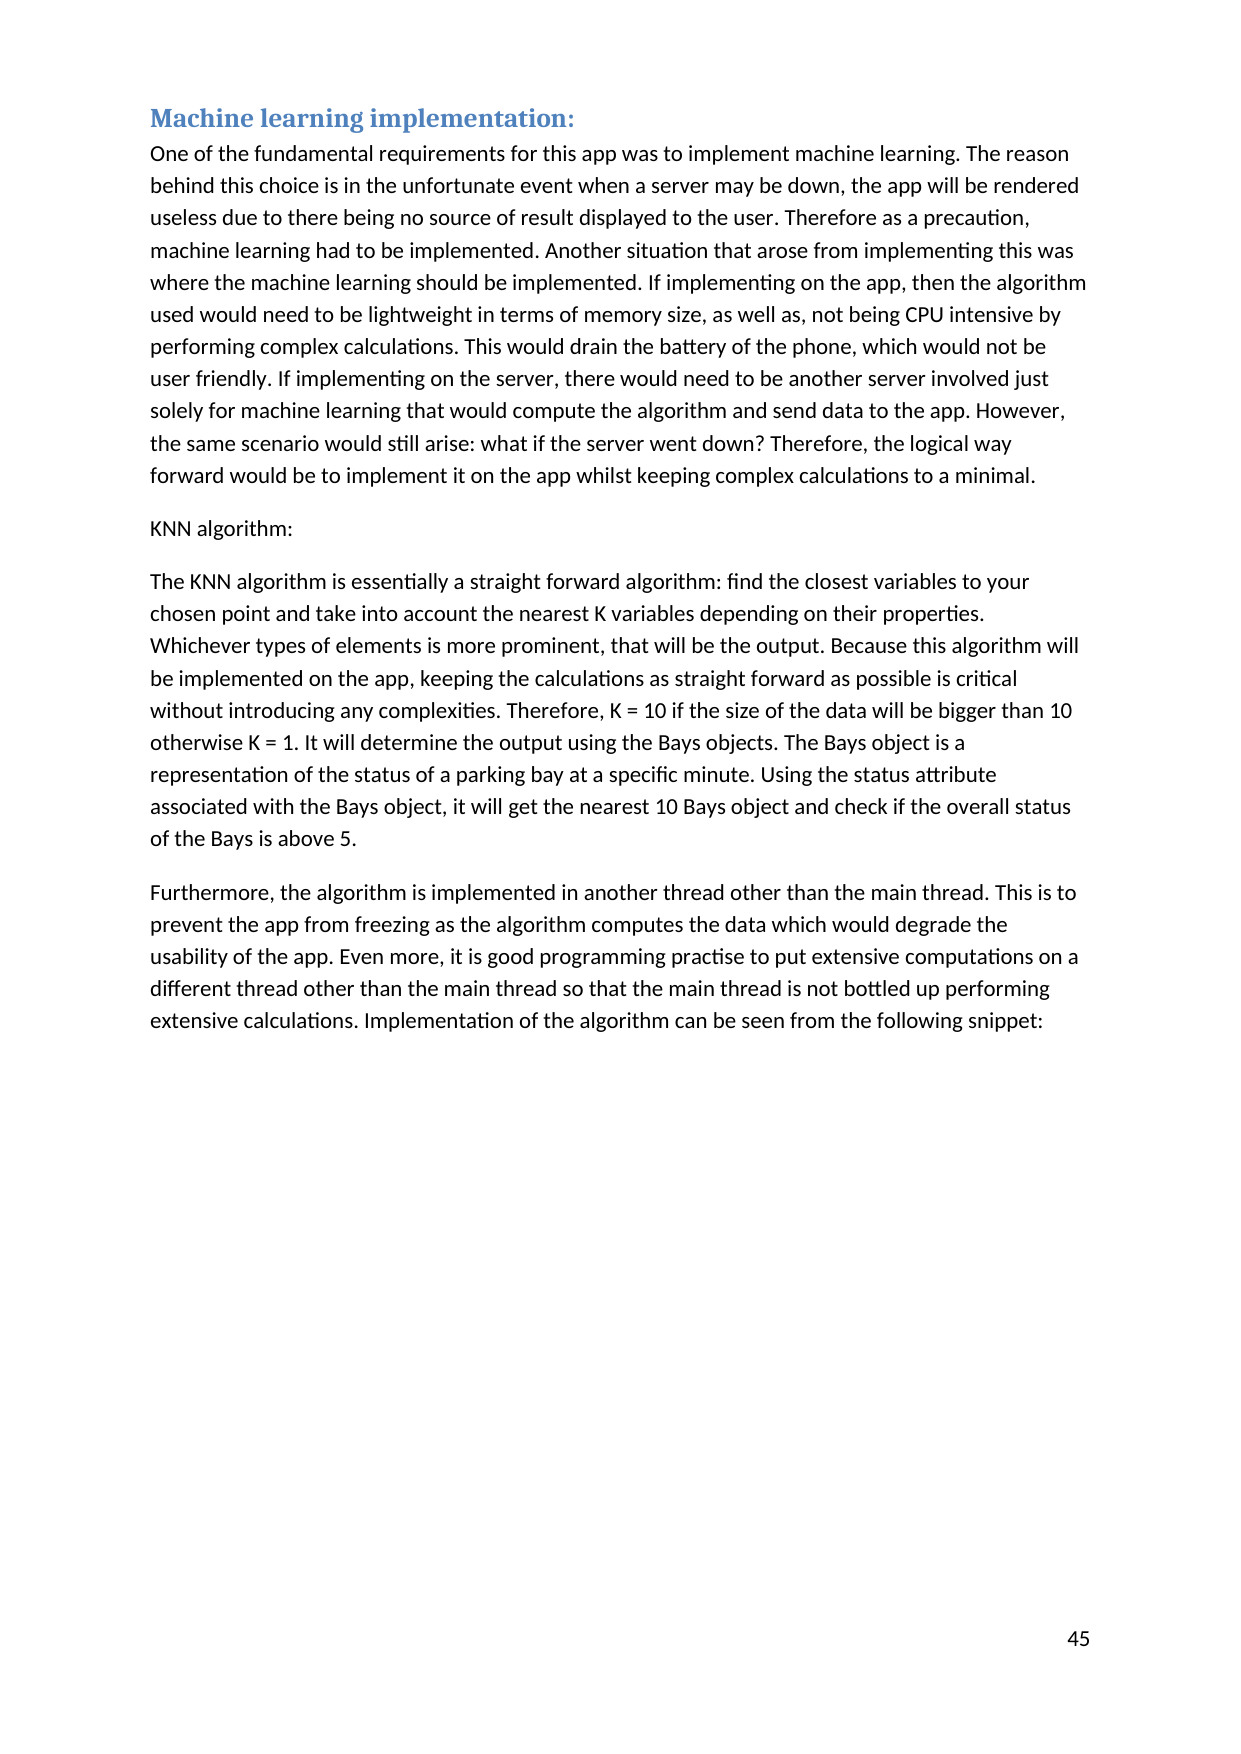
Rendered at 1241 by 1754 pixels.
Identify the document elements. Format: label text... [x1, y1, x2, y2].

subtitle Machine learning implementation: [150, 103, 1090, 134]
text Furthermore, the algorithm is implemented in another thread other than the main thread. This is to prevent the app from freezing as the algorithm computes the data which would degrade the usability of the app. Even more, it is good programming practise to put extensive computations on a different thread other than the main thread so that the main thread is not bottled up performing extensive calculations. Implementation of the algorithm can be seen from the following snippet: [150, 878, 1090, 1034]
text KNN algorithm: [150, 514, 1090, 542]
text The KNN algorithm is essentially a straight forward algorithm: find the closest variables to your chosen point and take into account the nearest K variables depending on their properties. Whichever types of elements is more prominent, that will be the output. Because this algorithm will be implemented on the app, keeping the calculations as straight forward as possible is critical without introducing any complexities. Therefore, K = 10 if the size of the data will be bigger than 10 otherwise K = 1. It will determine the output using the Bays objects. The Bays object is a representation of the status of a parking bay at a specific minute. Using the status attribute associated with the Bays object, it will get the nearest 10 Bays object and check if the overall status of the Bays is above 5. [150, 567, 1090, 853]
text One of the fundamental requirements for this app was to implement machine learning. The reason behind this choice is in the unfortunate event when a server may be down, the app will be rendered useless due to there being no source of result displayed to the user. Therefore as a precaution, machine learning had to be implemented. Another situation that arose from implementing this was where the machine learning should be implemented. If implementing on the app, then the algorithm used would need to be lightweight in terms of memory size, as well as, not being CPU intensive by performing complex calculations. This would drain the battery of the phone, which would not be user friendly. If implementing on the server, there would need to be another server involved just solely for machine learning that would compute the algorithm and send data to the app. However, the same scenario would still arise: what if the server went down? Therefore, the logical way forward would be to implement it on the app whilst keeping complex calculations to a minimal. [150, 139, 1090, 489]
